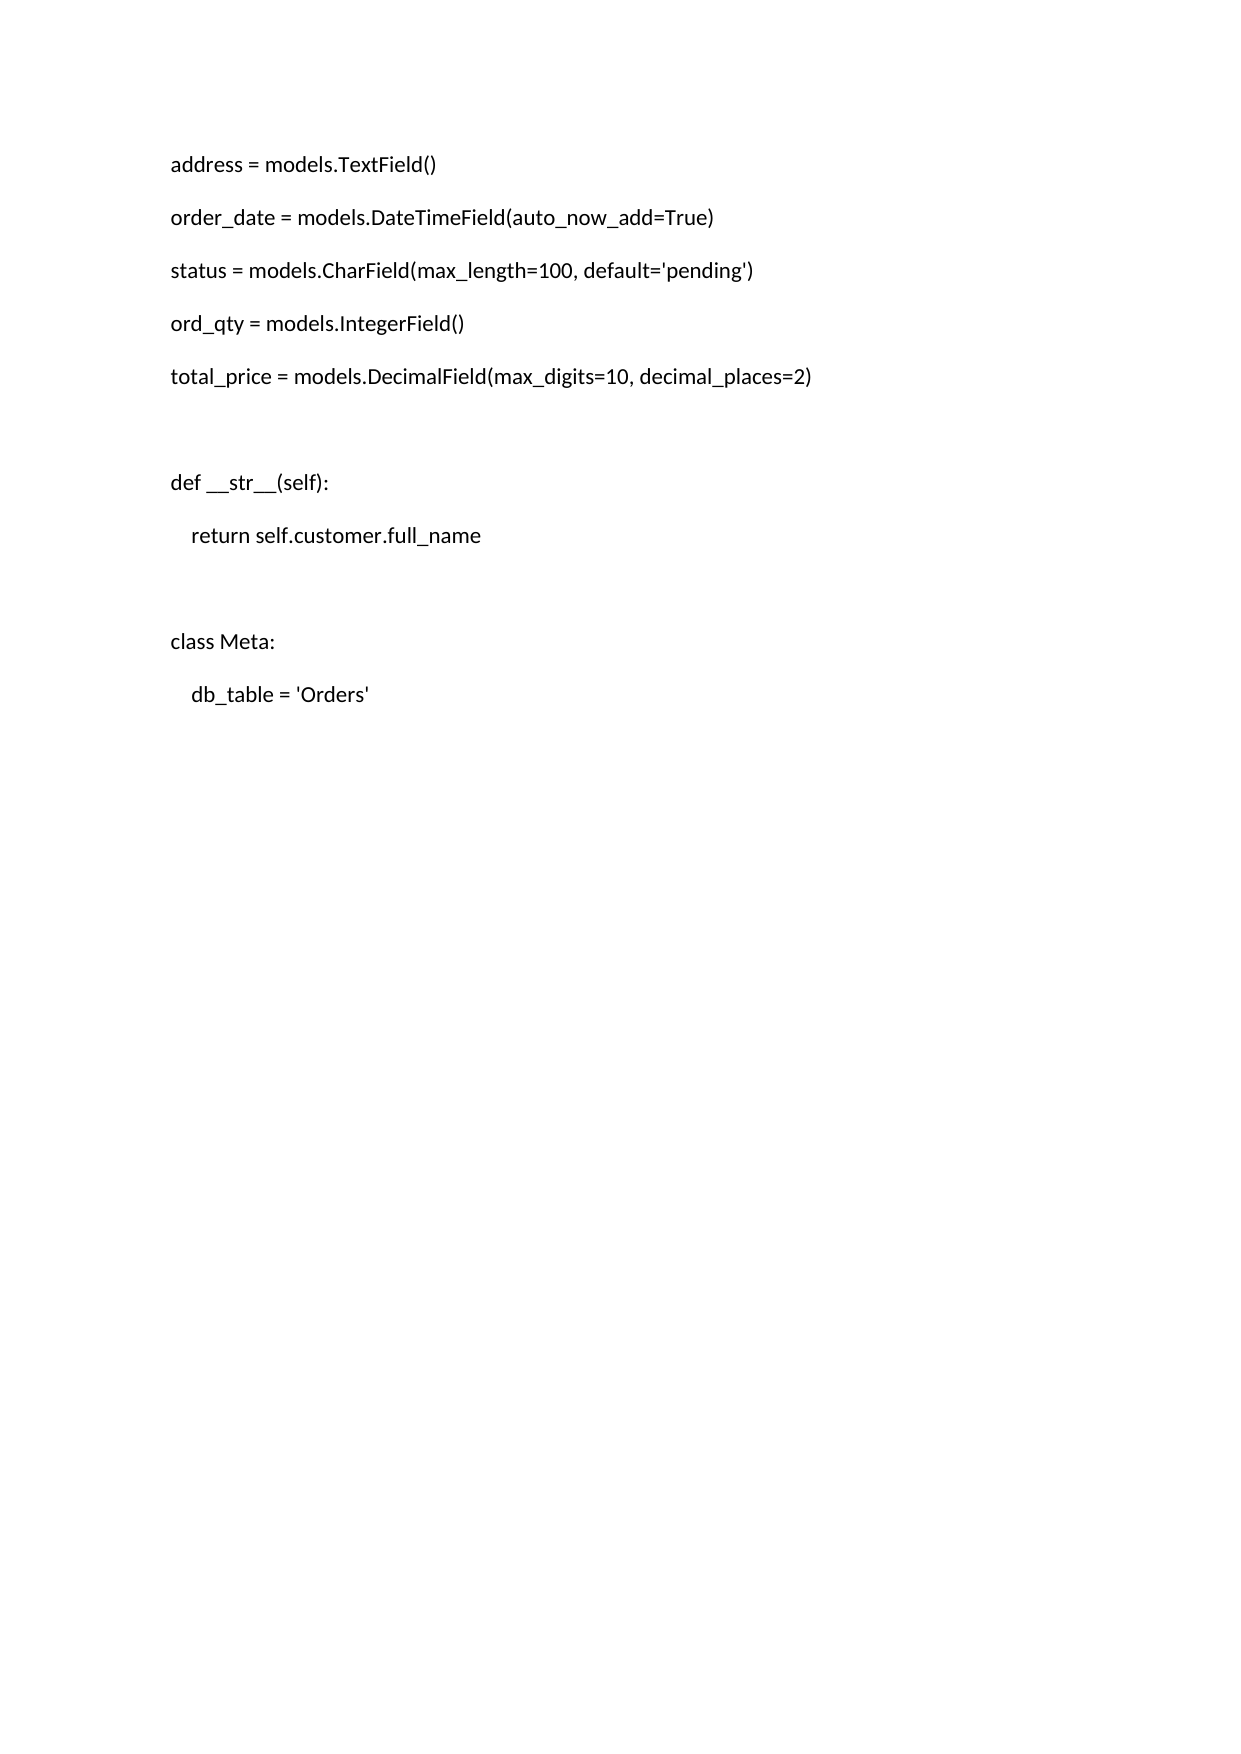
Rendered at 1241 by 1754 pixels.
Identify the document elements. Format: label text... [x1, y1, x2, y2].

text ord_qty = models.IntegerField() [150, 309, 1090, 337]
text total_price = models.DecimalField(max_digits=10, decimal_places=2) [150, 362, 1090, 390]
text class Meta: [150, 627, 1090, 655]
text order_date = models.DateTimeField(auto_now_add=True) [150, 203, 1090, 231]
text def __str__(self): [150, 468, 1090, 496]
text db_table = 'Orders' [150, 680, 1090, 708]
text status = models.CharField(max_length=100, default='pending') [150, 256, 1090, 284]
text return self.customer.full_name [150, 521, 1090, 549]
text address = models.TextField() [150, 150, 1090, 178]
